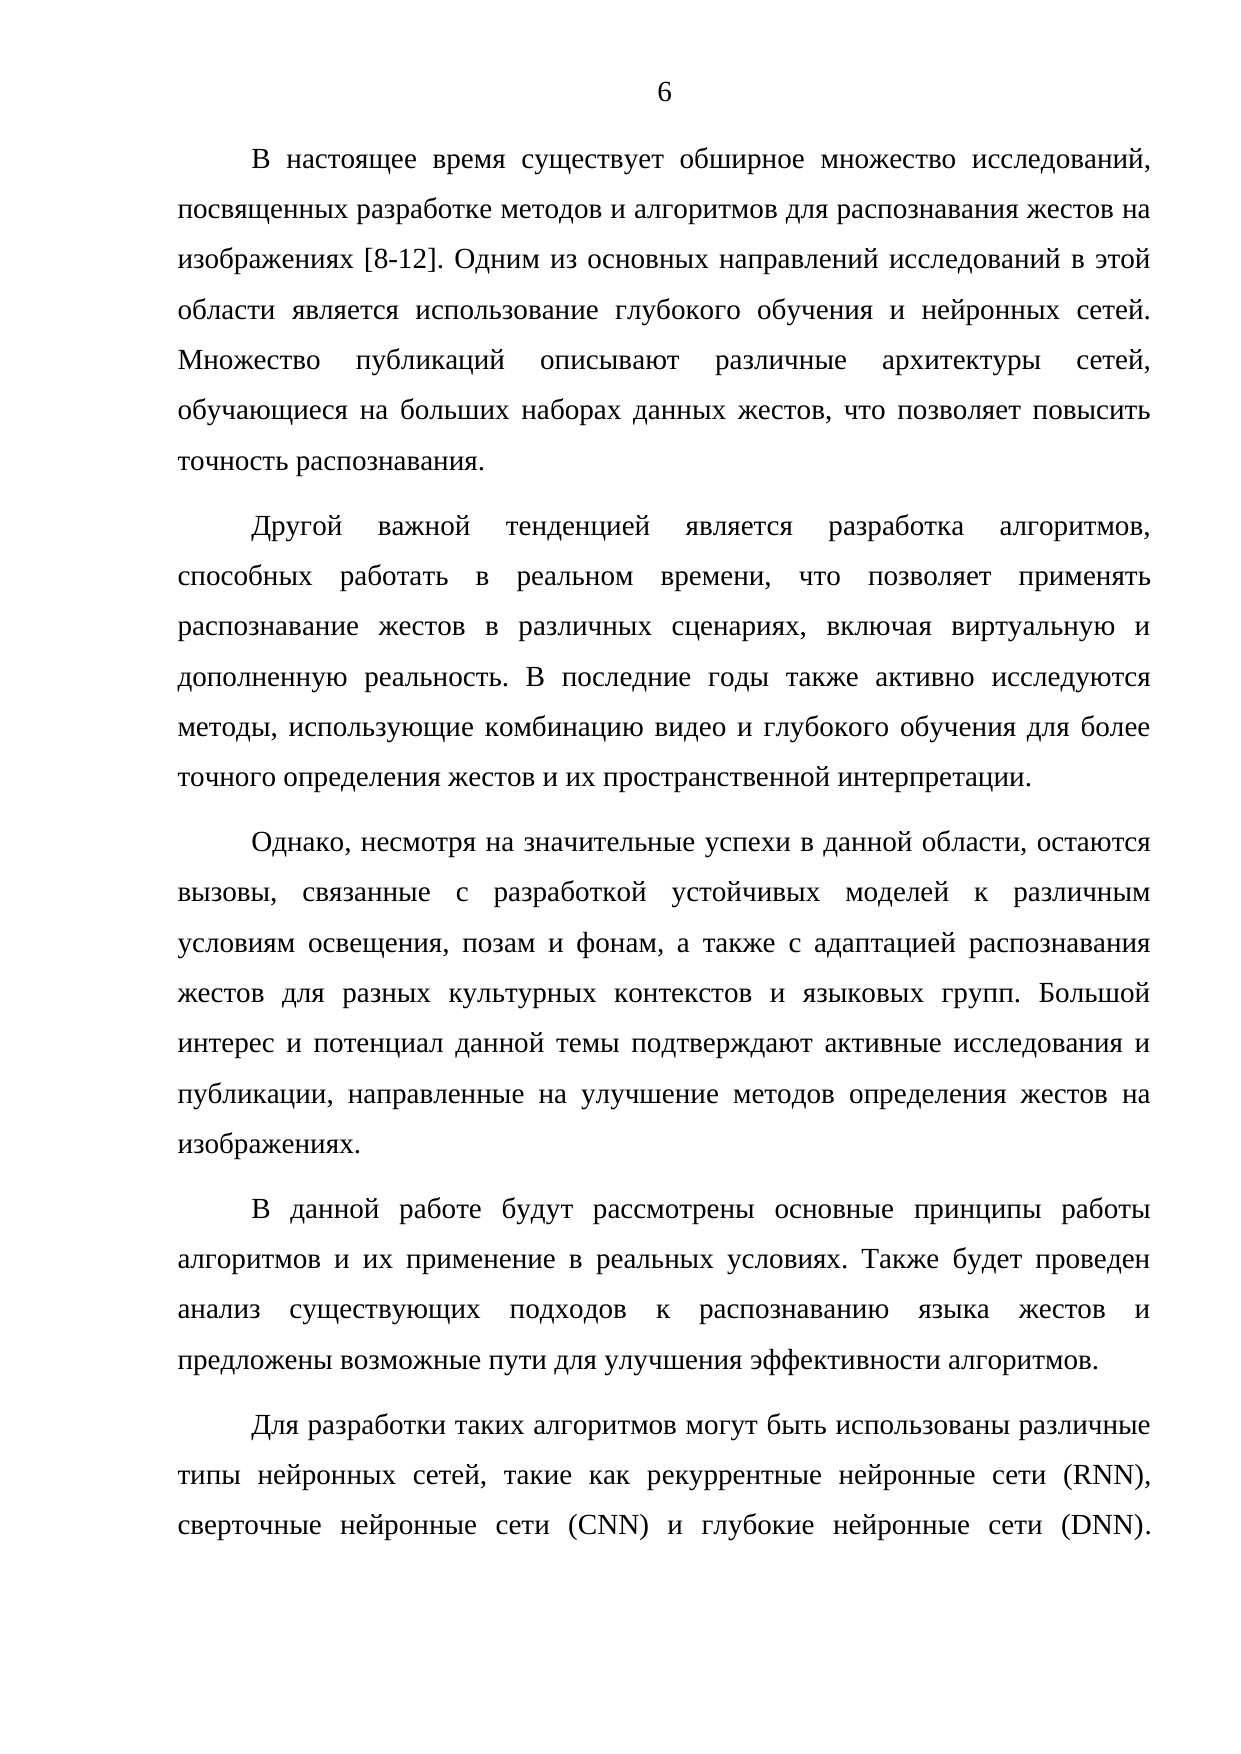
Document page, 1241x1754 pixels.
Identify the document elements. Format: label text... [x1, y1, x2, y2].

text В данной работе будут рассмотрены основные принципы работы алгоритмов и их применение в реальных условиях. Также будет проведен анализ существующих подходов к распознаванию языка жестов и предложены возможные пути для улучшения эффективности алгоритмов. [177, 1191, 1152, 1375]
text Другой важной тенденцией является разработка алгоритмов, способных работать в реальном времени, что позволяет применять распознавание жестов в различных сценариях, включая виртуальную и дополненную реальность. В последние годы также активно исследуются методы, использующие комбинацию видео и глубокого обучения для более точного определения жестов и их пространственной интерпретации. [177, 508, 1152, 793]
text В настоящее время существует обширное множество исследований, посвященных разработке методов и алгоритмов для распознавания жестов на изображениях [8-12]. Одним из основных направлений исследований в этой области является использование глубокого обучения и нейронных сетей. Множество публикаций описывают различные архитектуры сетей, обучающиеся на больших наборах данных жестов, что позволяет повысить точность распознавания. [177, 141, 1152, 476]
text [177, 1407, 1152, 1541]
text Однако, несмотря на значительные успехи в данной области, остаются вызовы, связанные с разработкой устойчивых моделей к различным условиям освещения, позам и фонам, а также с адаптацией распознавания жестов для разных культурных контекстов и языковых групп. Большой интерес и потенциал данной темы подтверждают активные исследования и публикации, направленные на улучшение методов определения жестов на изображениях. [177, 824, 1152, 1159]
